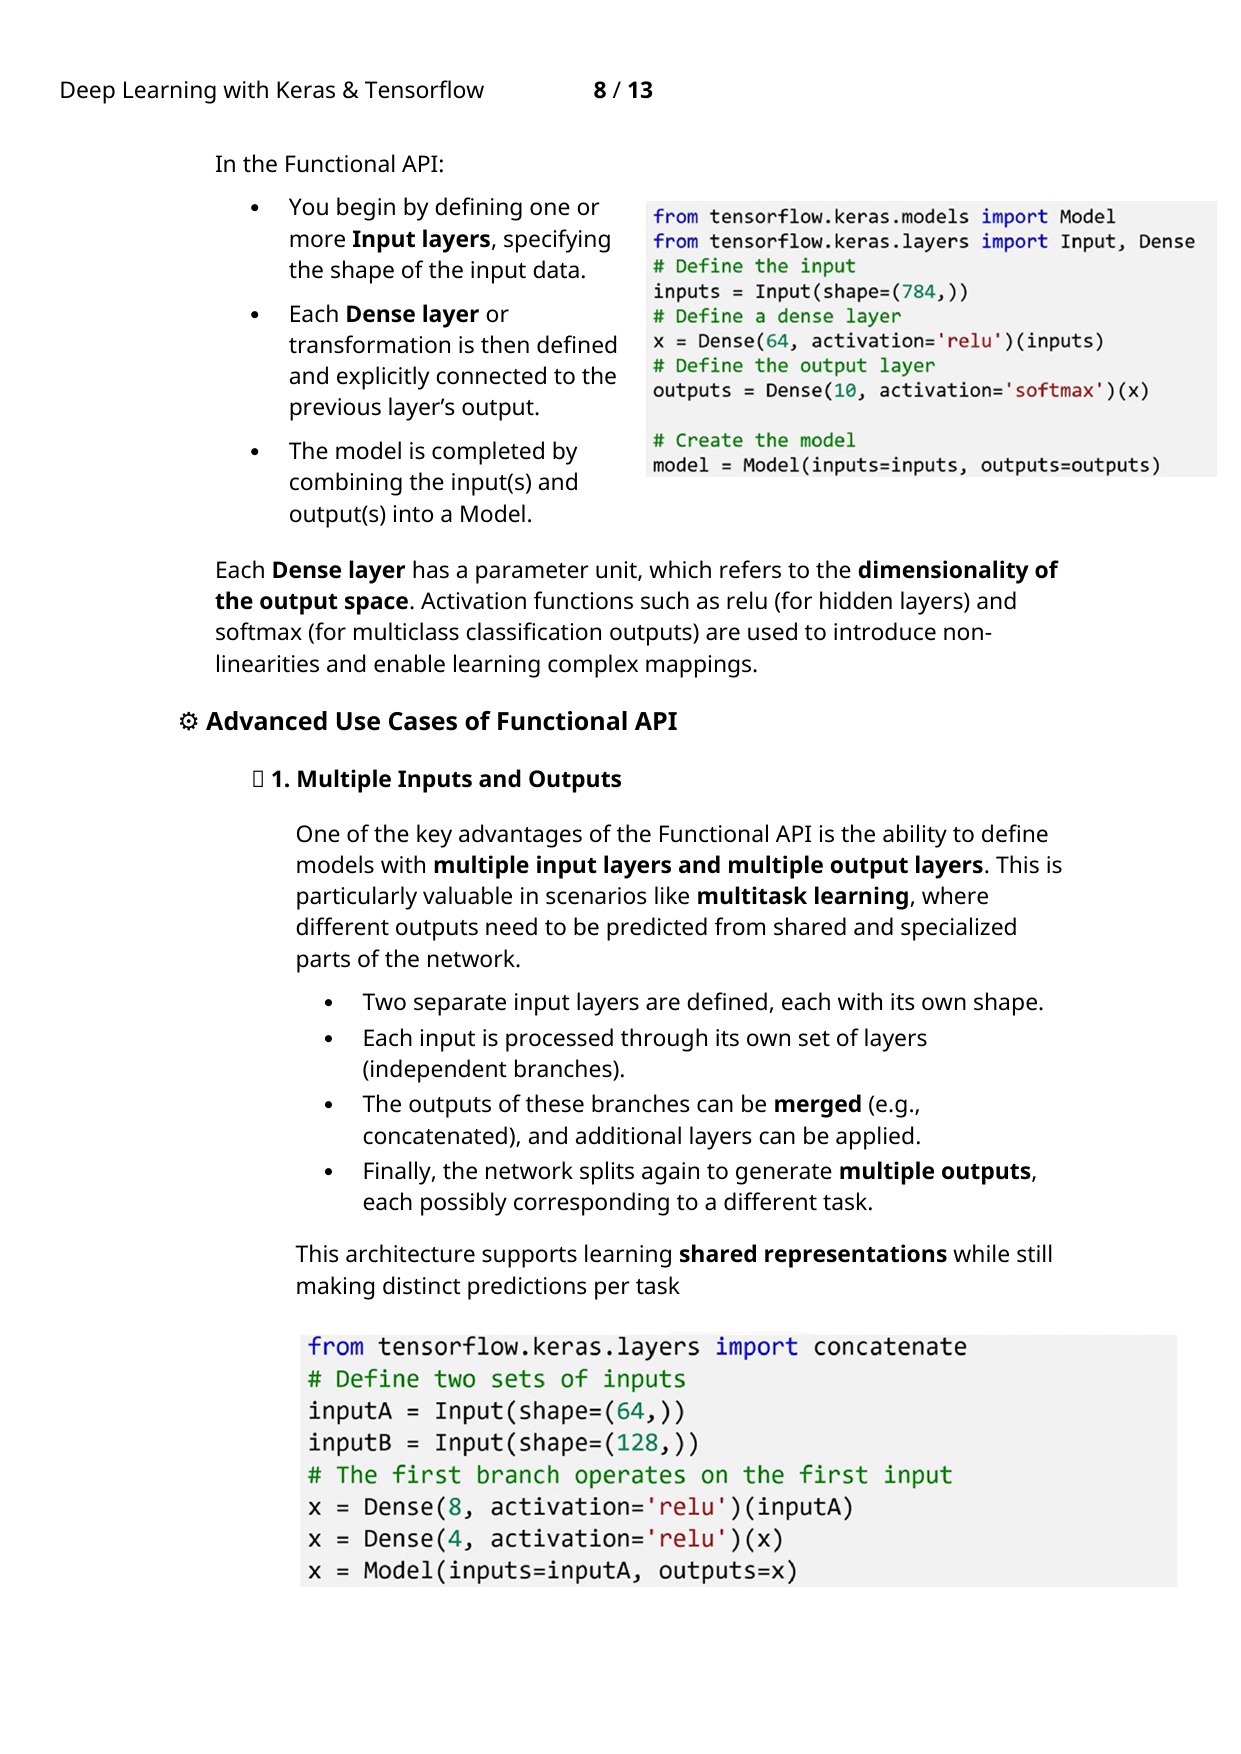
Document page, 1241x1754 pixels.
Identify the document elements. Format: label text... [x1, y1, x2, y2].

text Each Dense layer has a parameter unit, which refers to the dimensionality of the output space. Activation functions such as relu (for hidden layers) and softmax (for multiclass classification outputs) are used to introduce non-linearities and enable learning complex mappings. [215, 554, 1063, 679]
list You begin by defining one or more Input layers, specifying the shape of the input data. [251, 191, 1063, 285]
subtitle ⚙️ Advanced Use Cases of Functional API [177, 704, 1063, 738]
list Each Dense layer or transformation is then defined and explicitly connected to the previous layer’s output. [251, 298, 645, 423]
list The model is completed by combining the input(s) and output(s) into a Model. [251, 435, 1063, 529]
picture [295, 1325, 1180, 1587]
list Finally, the network splits again to generate multiple outputs, each possibly corresponding to a different task. [325, 1155, 1063, 1217]
subtitle 🔗 1. Multiple Inputs and Outputs [177, 763, 1063, 794]
text This architecture supports learning shared representations while still making distinct predictions per task [295, 1238, 1063, 1301]
list The outputs of these branches can be merged (e.g., concatenated), and additional layers can be applied. [325, 1088, 1063, 1151]
list Each input is processed through its own set of layers (independent branches). [325, 1022, 1063, 1084]
text In the Functional API: [177, 148, 1063, 179]
text One of the key advantages of the Functional API is the ability to define models with multiple input layers and multiple output layers. This is particularly valuable in scenarios like multitask learning, where different outputs need to be predicted from shared and specialized parts of the network. [295, 817, 1063, 974]
picture [645, 201, 1218, 477]
list Two separate input layers are defined, each with its own shape. [325, 986, 1063, 1017]
